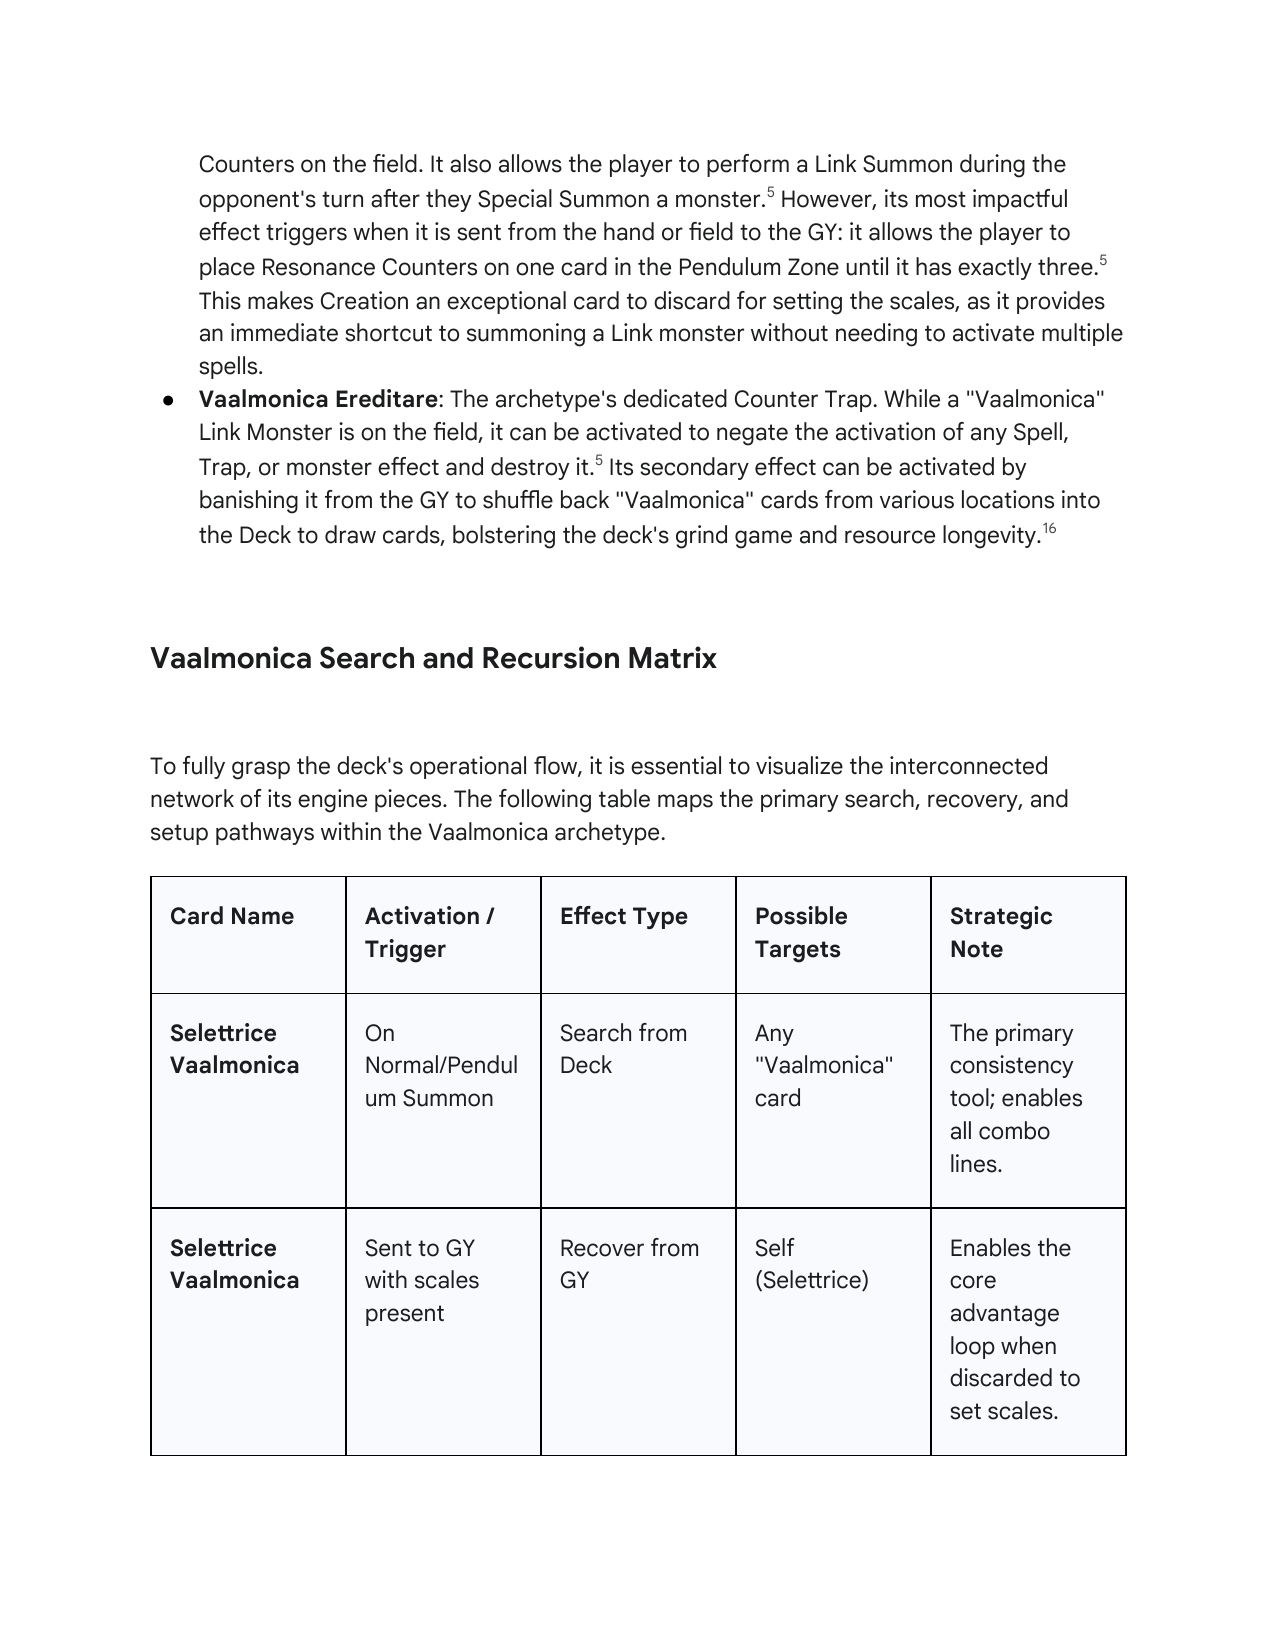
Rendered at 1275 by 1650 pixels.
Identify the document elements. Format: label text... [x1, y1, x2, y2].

table_cell Self (Selettrice) [737, 1209, 930, 1455]
table_cell Sent to GY with scales present [347, 1209, 540, 1455]
table_cell The primary consistency tool; enables all combo lines. [932, 994, 1125, 1207]
table_cell Search from Deck [542, 994, 735, 1207]
table_cell Any "Vaalmonica" card [737, 994, 930, 1207]
table_cell Selettrice Vaalmonica [152, 994, 345, 1207]
table_cell On Normal/Pendulum Summon [347, 994, 540, 1207]
table_header Effect Type [542, 877, 735, 992]
list Vaalmonica Ereditare: The archetype's dedicated Counter Trap. While a "Vaalmonica" Link Monster is on the field, it can be activated to negate the activation of any Spell, Trap, or monster effect and destroy it.5 Its secondary effect can be activated by banishing it from the GY to shuffle back "Vaalmonica" cards from various locations into the Deck to draw cards, bolstering the deck's grind game and resource longevity.16 [161, 385, 1125, 551]
table_header Activation / Trigger [347, 877, 540, 992]
text To fully grasp the deck's operational flow, it is essential to visualize the interconnected network of its engine pieces. The following table maps the primary search, recovery, and setup pathways within the Vaalmonica archetype. [150, 753, 1125, 847]
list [161, 150, 1125, 381]
table_header Possible Targets [737, 877, 930, 992]
table_header Strategic Note [932, 877, 1125, 992]
subtitle Vaalmonica Search and Recursion Matrix [150, 641, 1125, 677]
table_cell Enables the core advantage loop when discarded to set scales. [932, 1209, 1125, 1455]
table_cell Selettrice Vaalmonica [152, 1209, 345, 1455]
table_header Card Name [152, 877, 345, 992]
table_cell Recover from GY [542, 1209, 735, 1455]
